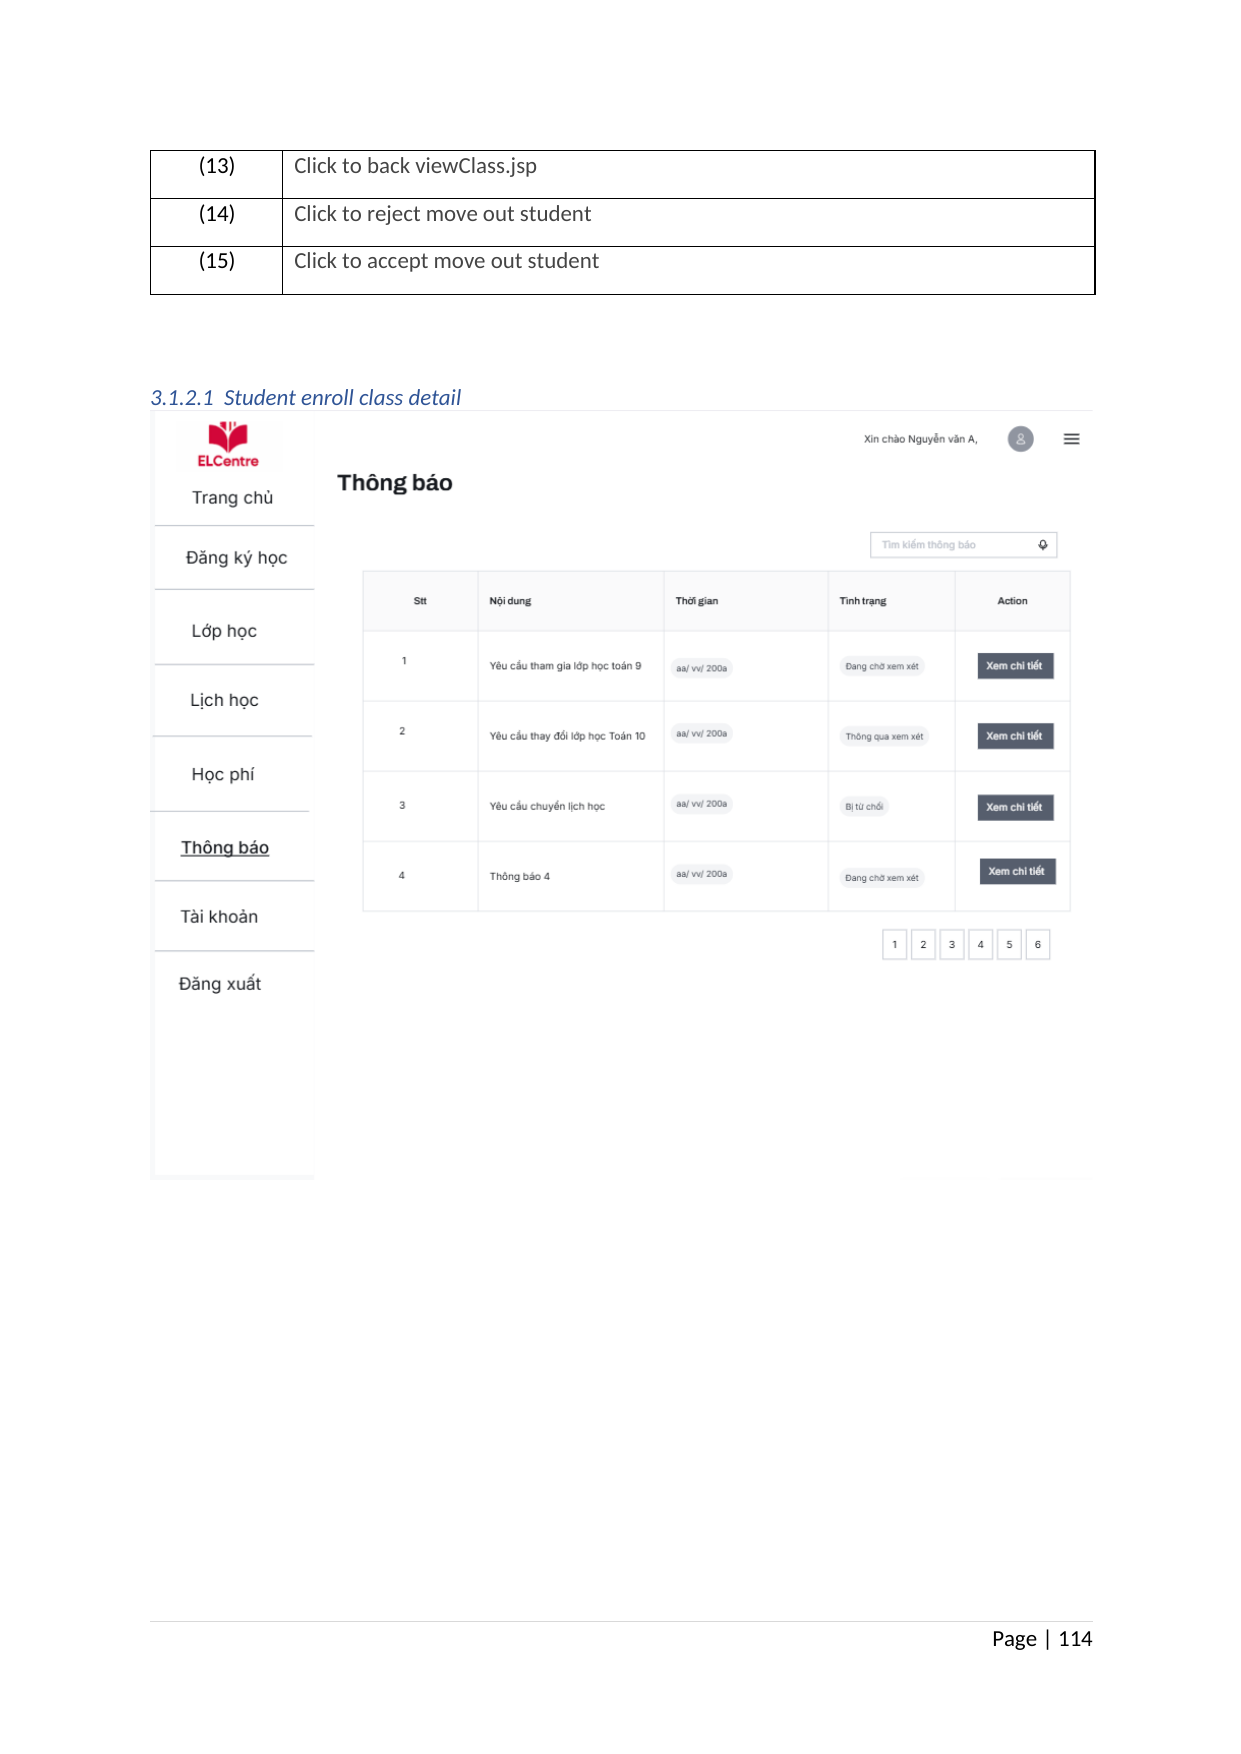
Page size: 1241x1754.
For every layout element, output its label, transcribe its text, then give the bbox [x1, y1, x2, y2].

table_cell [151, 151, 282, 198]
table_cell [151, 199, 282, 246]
subtitle 3.1.2.1 Student enroll class detail [150, 383, 1093, 410]
picture [150, 410, 1093, 1180]
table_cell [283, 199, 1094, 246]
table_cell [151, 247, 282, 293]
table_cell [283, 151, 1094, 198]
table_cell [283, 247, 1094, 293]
